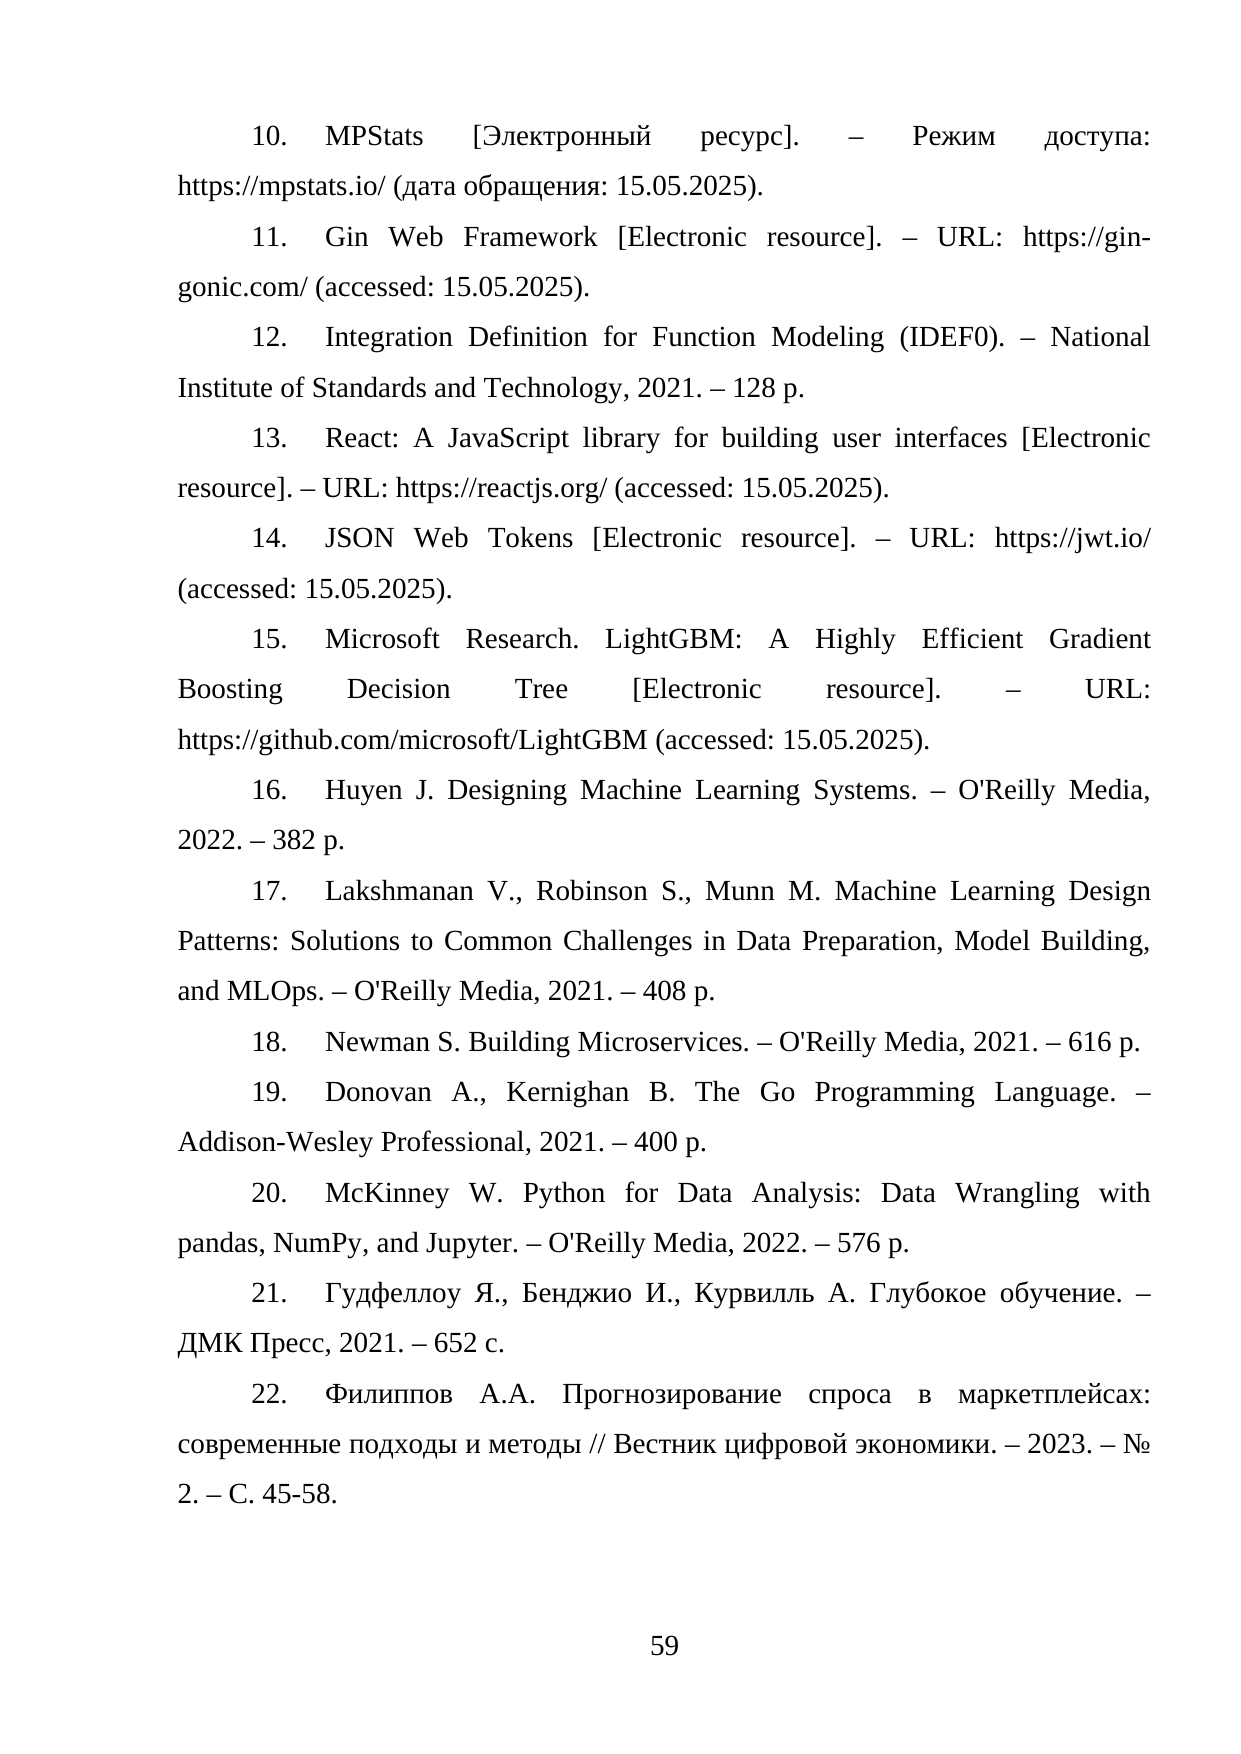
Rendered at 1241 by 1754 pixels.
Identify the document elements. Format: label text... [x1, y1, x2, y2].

list MPStats [Электронный ресурс]. – Режим доступа: https://mpstats.io/ (дата обращения: 15.05.2025). [177, 118, 1152, 202]
list React: A JavaScript library for building user interfaces [Electronic resource]. – URL: https://reactjs.org/ (accessed: 15.05.2025). [177, 420, 1152, 504]
list Donovan A., Kernighan B. The Go Programming Language. – Addison-Wesley Professional, 2021. – 400 p. [177, 1074, 1152, 1158]
list Гудфеллоу Я., Бенджио И., Курвилль А. Глубокое обучение. – ДМК Пресс, 2021. – 652 с. [177, 1275, 1152, 1359]
list Newman S. Building Microservices. – O'Reilly Media, 2021. – 616 p. [177, 1024, 1152, 1057]
list Филиппов А.А. Прогнозирование спроса в маркетплейсах: современные подходы и методы // Вестник цифровой экономики. – 2023. – № 2. – С. 45-58. [177, 1376, 1152, 1510]
list Huyen J. Designing Machine Learning Systems. – O'Reilly Media, 2022. – 382 p. [177, 772, 1152, 856]
list Microsoft Research. LightGBM: A Highly Efficient Gradient Boosting Decision Tree [Electronic resource]. – URL: https://github.com/microsoft/LightGBM (accessed: 15.05.2025). [177, 621, 1152, 755]
list Lakshmanan V., Robinson S., Munn M. Machine Learning Design Patterns: Solutions to Common Challenges in Data Preparation, Model Building, and MLOps. – O'Reilly Media, 2021. – 408 p. [177, 873, 1152, 1007]
list Gin Web Framework [Electronic resource]. – URL: https://gin-gonic.com/ (accessed: 15.05.2025). [177, 219, 1152, 303]
list JSON Web Tokens [Electronic resource]. – URL: https://jwt.io/ (accessed: 15.05.2025). [177, 521, 1152, 604]
list McKinney W. Python for Data Analysis: Data Wrangling with pandas, NumPy, and Jupyter. – O'Reilly Media, 2022. – 576 p. [177, 1175, 1152, 1258]
list Integration Definition for Function Modeling (IDEF0). – National Institute of Standards and Technology, 2021. – 128 p. [177, 319, 1152, 403]
